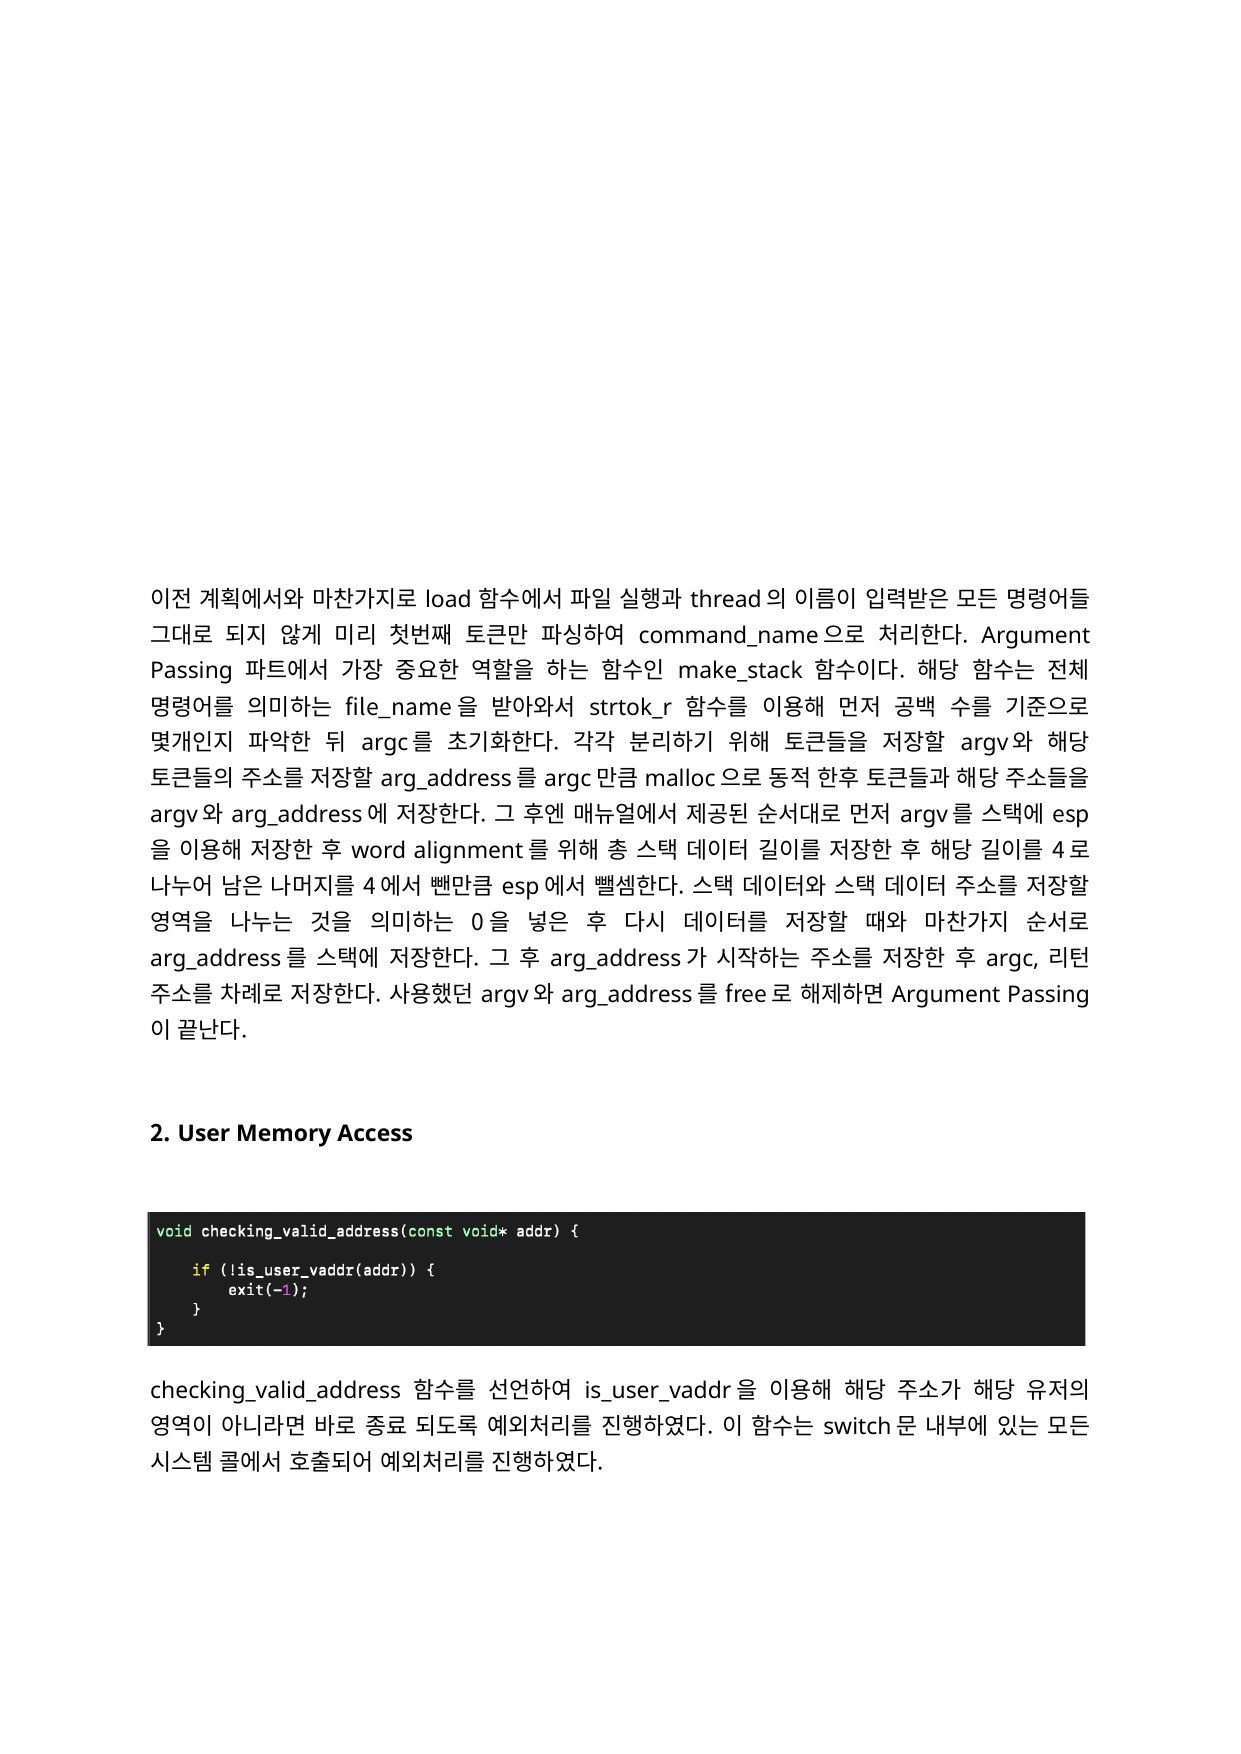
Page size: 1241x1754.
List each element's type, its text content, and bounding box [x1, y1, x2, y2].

picture [145, 1212, 1084, 1346]
list 이전 계획에서와 마찬가지로 load 함수에서 파일 실행과 thread의 이름이 입력받은 모든 명령어들 그대로 되지 않게 미리 첫번째 토큰만 파싱하여 command_name으로 처리한다. Argument Passing 파트에서 가장 중요한 역할을 하는 함수인 make_stack 함수이다. 해당 함수는 전체 명령어를 의미하는 file_name을 받아와서 strtok_r 함수를 이용해 먼저 공백 수를 기준으로 몇개인지 파악한 뒤 argc를 초기화한다. 각각 분리하기 위해 토큰들을 저장할 argv와 해당 토큰들의 주소를 저장할 arg_address를 argc만큼 malloc으로 동적 한후 토큰들과 해당 주소들을 argv와 arg_address에 저장한다. 그 후엔 매뉴얼에서 제공된 순서대로 먼저 argv를 스택에 esp을 이용해 저장한 후 word alignment를 위해 총 스택 데이터 길이를 저장한 후 해당 길이를 4로 나누어 남은 나머지를 4에서 뺀만큼 esp에서 뺄셈한다. 스택 데이터와 스택 데이터 주소를 저장할 영역을 나누는 것을 의미하는 0을 넣은 후 다시 데이터를 저장할 때와 마찬가지 순서로 arg_address를 스택에 저장한다. 그 후 arg_address가 시작하는 주소를 저장한 후 argc, 리턴 주소를 차례로 저장한다. 사용했던 argv와 arg_address를 free로 해제하면 Argument Passing이 끝난다. [150, 581, 1090, 1045]
